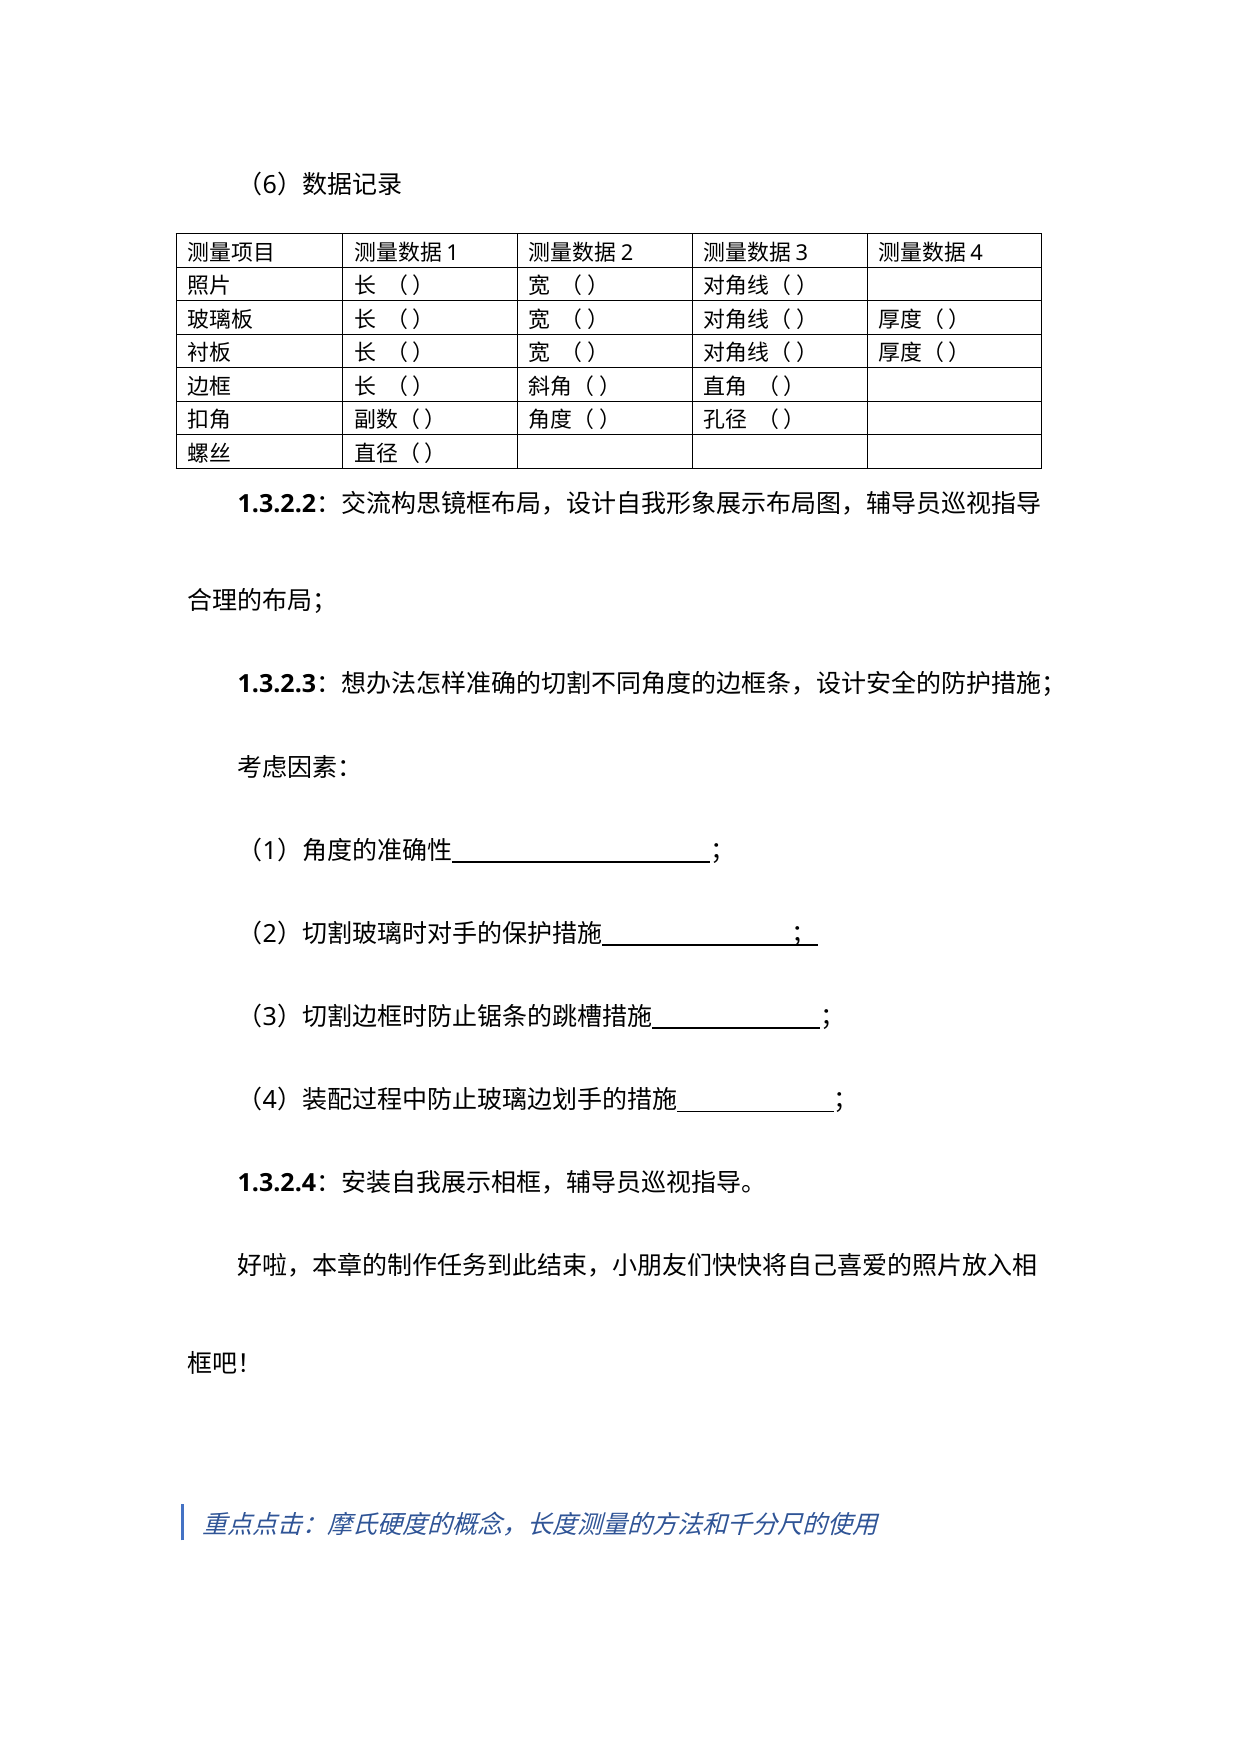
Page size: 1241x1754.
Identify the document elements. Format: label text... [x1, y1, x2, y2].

table_cell 直径（ ） [343, 435, 517, 468]
table_cell [868, 435, 1041, 468]
text （1）角度的准确性 ； [187, 816, 1053, 881]
table_cell 长 （ ） [343, 268, 517, 300]
table_cell 扣角 [177, 402, 342, 434]
table_cell 照片 [177, 268, 342, 300]
text 1.3.2.4：安装自我展示相框，辅导员巡视指导。 [187, 1148, 1053, 1213]
text （3）切割边框时防止锯条的跳槽措施 ； [187, 982, 1053, 1047]
table_cell 宽 （ ） [518, 335, 692, 367]
text （4）装配过程中防止玻璃边划手的措施 ； [187, 1065, 1053, 1130]
table_cell 对角线（ ） [693, 335, 867, 367]
table_cell 斜角（ ） [518, 368, 692, 401]
table_cell 孔径 （ ） [693, 402, 867, 434]
table_cell 直角 （ ） [693, 368, 867, 401]
table_cell 宽 （ ） [518, 301, 692, 334]
table_cell 长 （ ） [343, 335, 517, 367]
table_cell 玻璃板 [177, 301, 342, 334]
table_header 测量数据3 [693, 234, 867, 267]
table_header 测量数据2 [518, 234, 692, 267]
text 好啦，本章的制作任务到此结束，小朋友们快快将自己喜爱的照片放入相框吧！ [187, 1231, 1053, 1394]
table_cell [868, 368, 1041, 401]
table_cell 角度（ ） [518, 402, 692, 434]
text 1.3.2.2：交流构思镜框布局，设计自我形象展示布局图，辅导员巡视指导合理的布局； [187, 469, 1053, 631]
table_cell 副数（ ） [343, 402, 517, 434]
table_cell [693, 435, 867, 468]
table_cell 厚度（ ） [868, 335, 1041, 367]
table_header 测量数据1 [343, 234, 517, 267]
table_cell 边框 [177, 368, 342, 401]
text 1.3.2.3：想办法怎样准确的切割不同角度的边框条，设计安全的防护措施； [187, 649, 1053, 714]
table_cell 对角线（ ） [693, 268, 867, 300]
table_cell 衬板 [177, 335, 342, 367]
table_cell 长 （ ） [343, 368, 517, 401]
text 考虑因素： [187, 733, 1053, 798]
table_cell 宽 （ ） [518, 268, 692, 300]
text （6）数据记录 [187, 150, 1053, 215]
table_header 测量数据4 [868, 234, 1041, 267]
table_cell 螺丝 [177, 435, 342, 468]
table_cell 对角线（ ） [693, 301, 867, 334]
table_cell [518, 435, 692, 468]
table_cell 长 （ ） [343, 301, 517, 334]
table_header 测量项目 [177, 234, 342, 267]
table_cell [868, 268, 1041, 300]
table_cell 厚度（ ） [868, 301, 1041, 334]
text （2）切割玻璃时对手的保护措施 ； [187, 899, 1053, 964]
table_cell [868, 402, 1041, 434]
